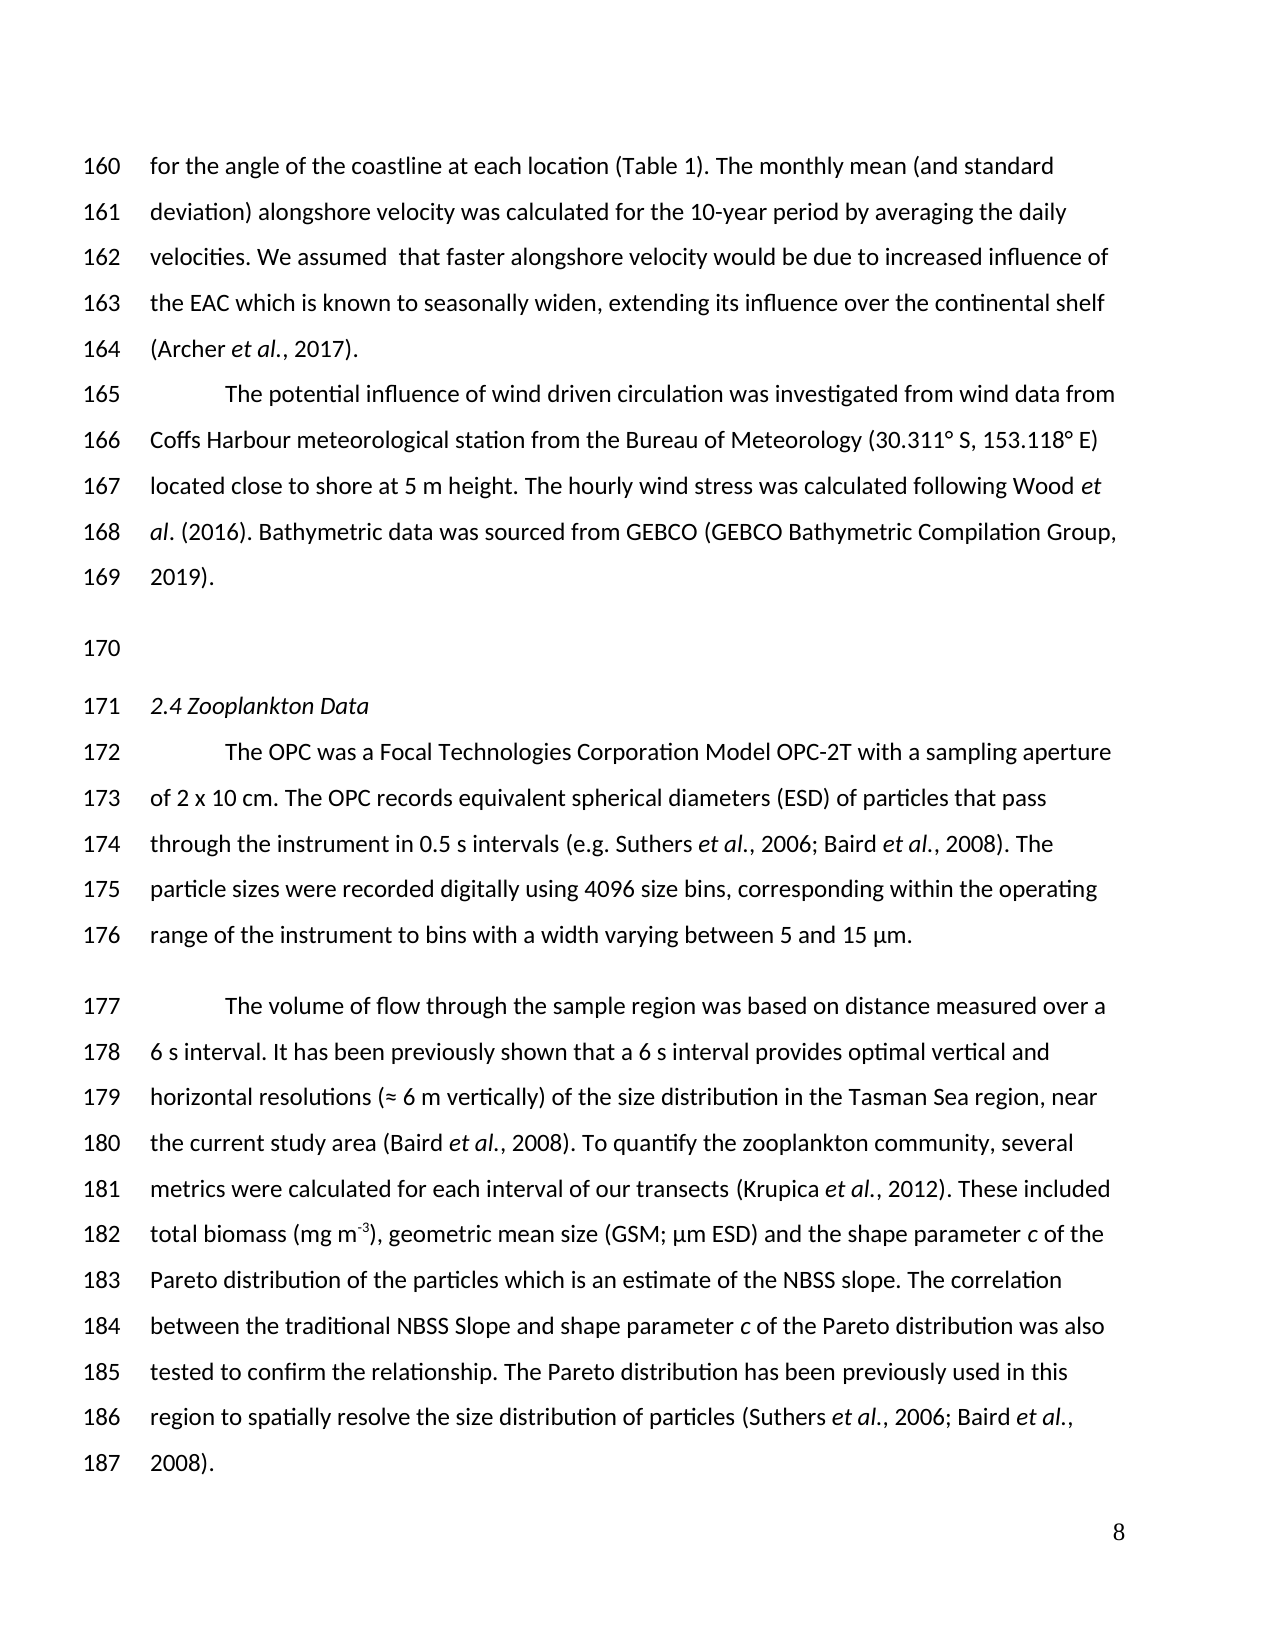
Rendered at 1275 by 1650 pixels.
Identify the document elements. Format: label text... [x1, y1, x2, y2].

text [150, 150, 1125, 363]
text The potential influence of wind driven circulation was investigated from wind data from Coffs Harbour meteorological station from the Bureau of Meteorology (30.311° S, 153.118° E) located close to shore at 5 m height. The hourly wind stress was calculated following Wood et al. (2016). Bathymetric data was sourced from GEBCO (GEBCO Bathymetric Compilation Group, 2019). [150, 379, 1125, 592]
text The volume of flow through the sample region was based on distance measured over a 6 s interval. It has been previously shown that a 6 s interval provides optimal vertical and horizontal resolutions (≈ 6 m vertically) of the size distribution in the Tasman Sea region, near the current study area (Baird et al., 2008). To quantify the zooplankton community, several metrics were calculated for each interval of our transects (Krupica et al., 2012). These included total biomass (mg m-3), geometric mean size (GSM; µm ESD) and the shape parameter c of the Pareto distribution of the particles which is an estimate of the NBSS slope. The correlation between the traditional NBSS Slope and shape parameter c of the Pareto distribution was also tested to confirm the relationship. The Pareto distribution has been previously used in this region to spatially resolve the size distribution of particles (Suthers et al., 2006; Baird et al., 2008). [150, 990, 1125, 1478]
text The OPC was a Focal Technologies Corporation Model OPC-2T with a sampling aperture of 2 x 10 cm. The OPC records equivalent spherical diameters (ESD) of particles that pass through the instrument in 0.5 s intervals (e.g. Suthers et al., 2006; Baird et al., 2008). The particle sizes were recorded digitally using 4096 size bins, corresponding within the operating range of the instrument to bins with a width varying between 5 and 15 µm. [150, 736, 1125, 950]
text 2.4 Zooplankton Data [150, 691, 1125, 721]
